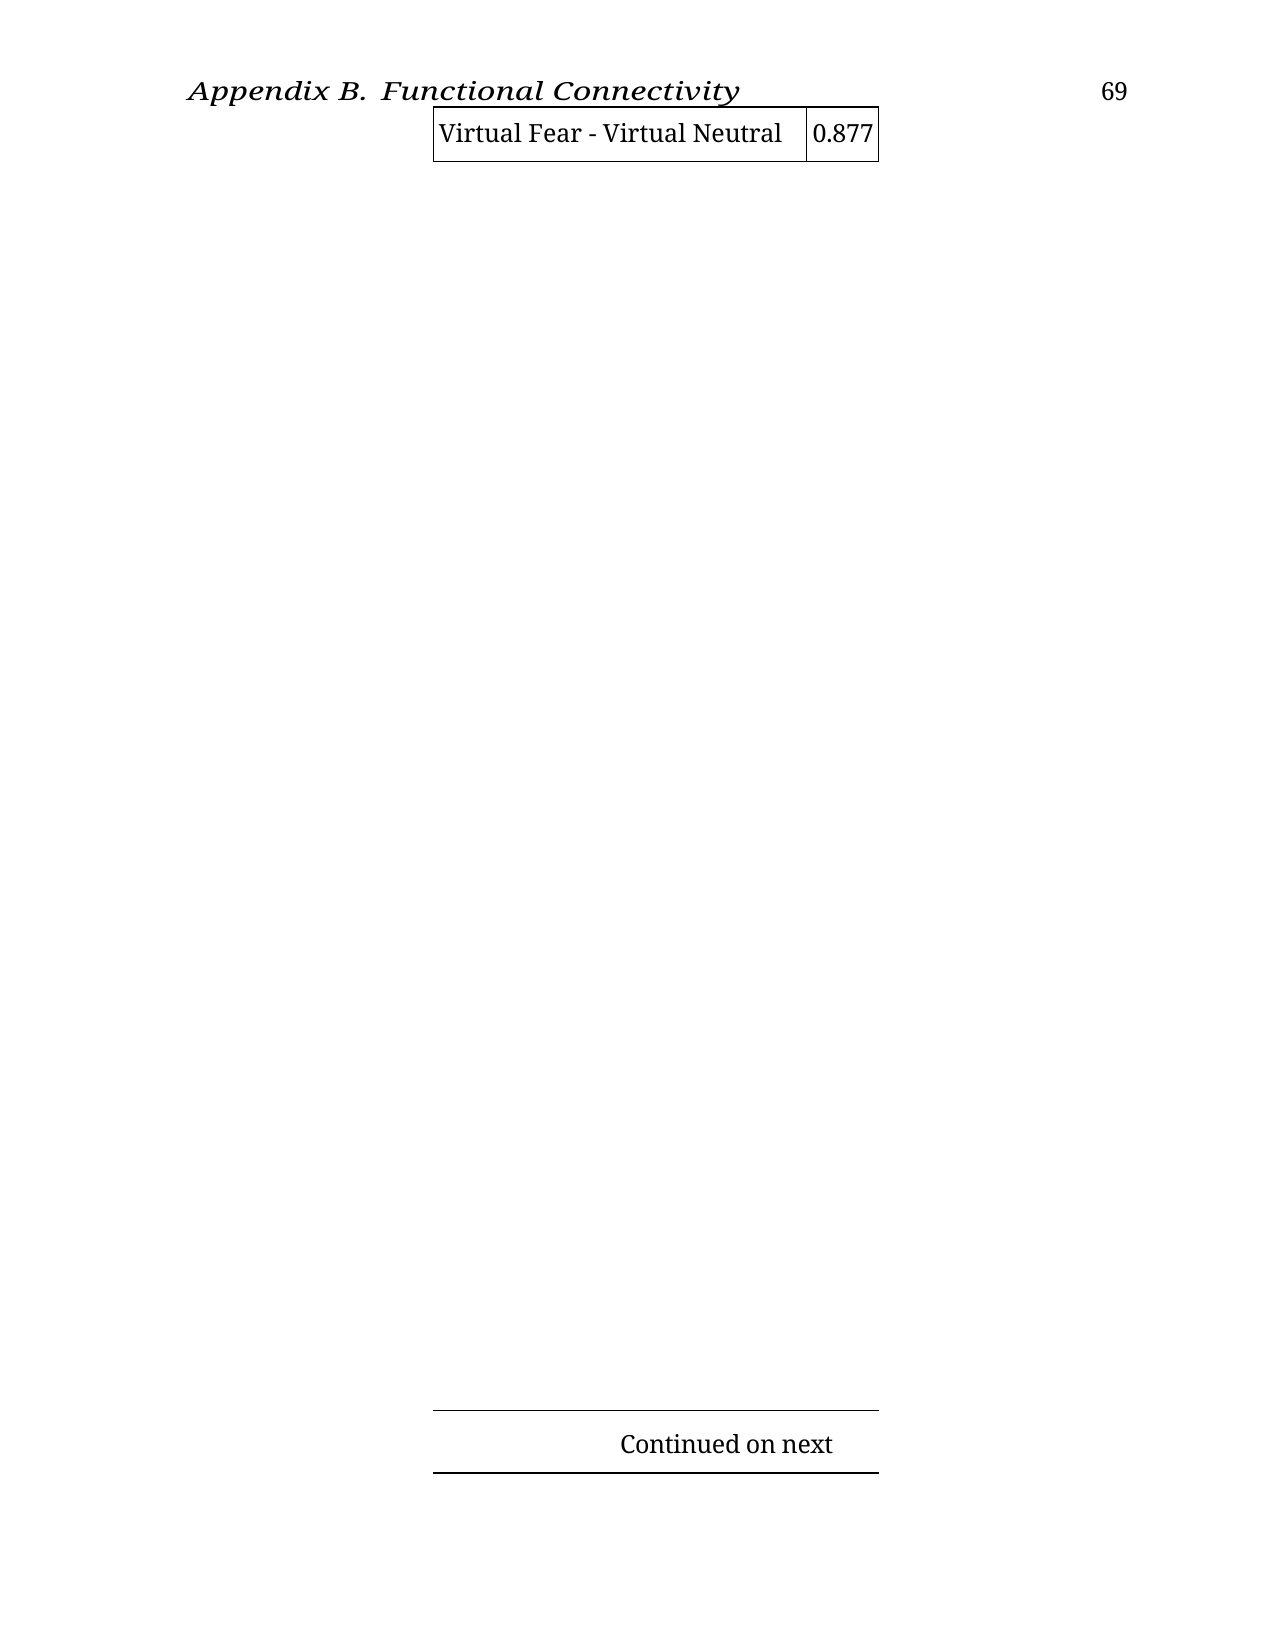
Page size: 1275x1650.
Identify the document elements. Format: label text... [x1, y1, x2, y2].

table_cell Virtual Fear - Virtual Neutral [434, 108, 806, 161]
table_cell 0.877 [807, 108, 878, 161]
